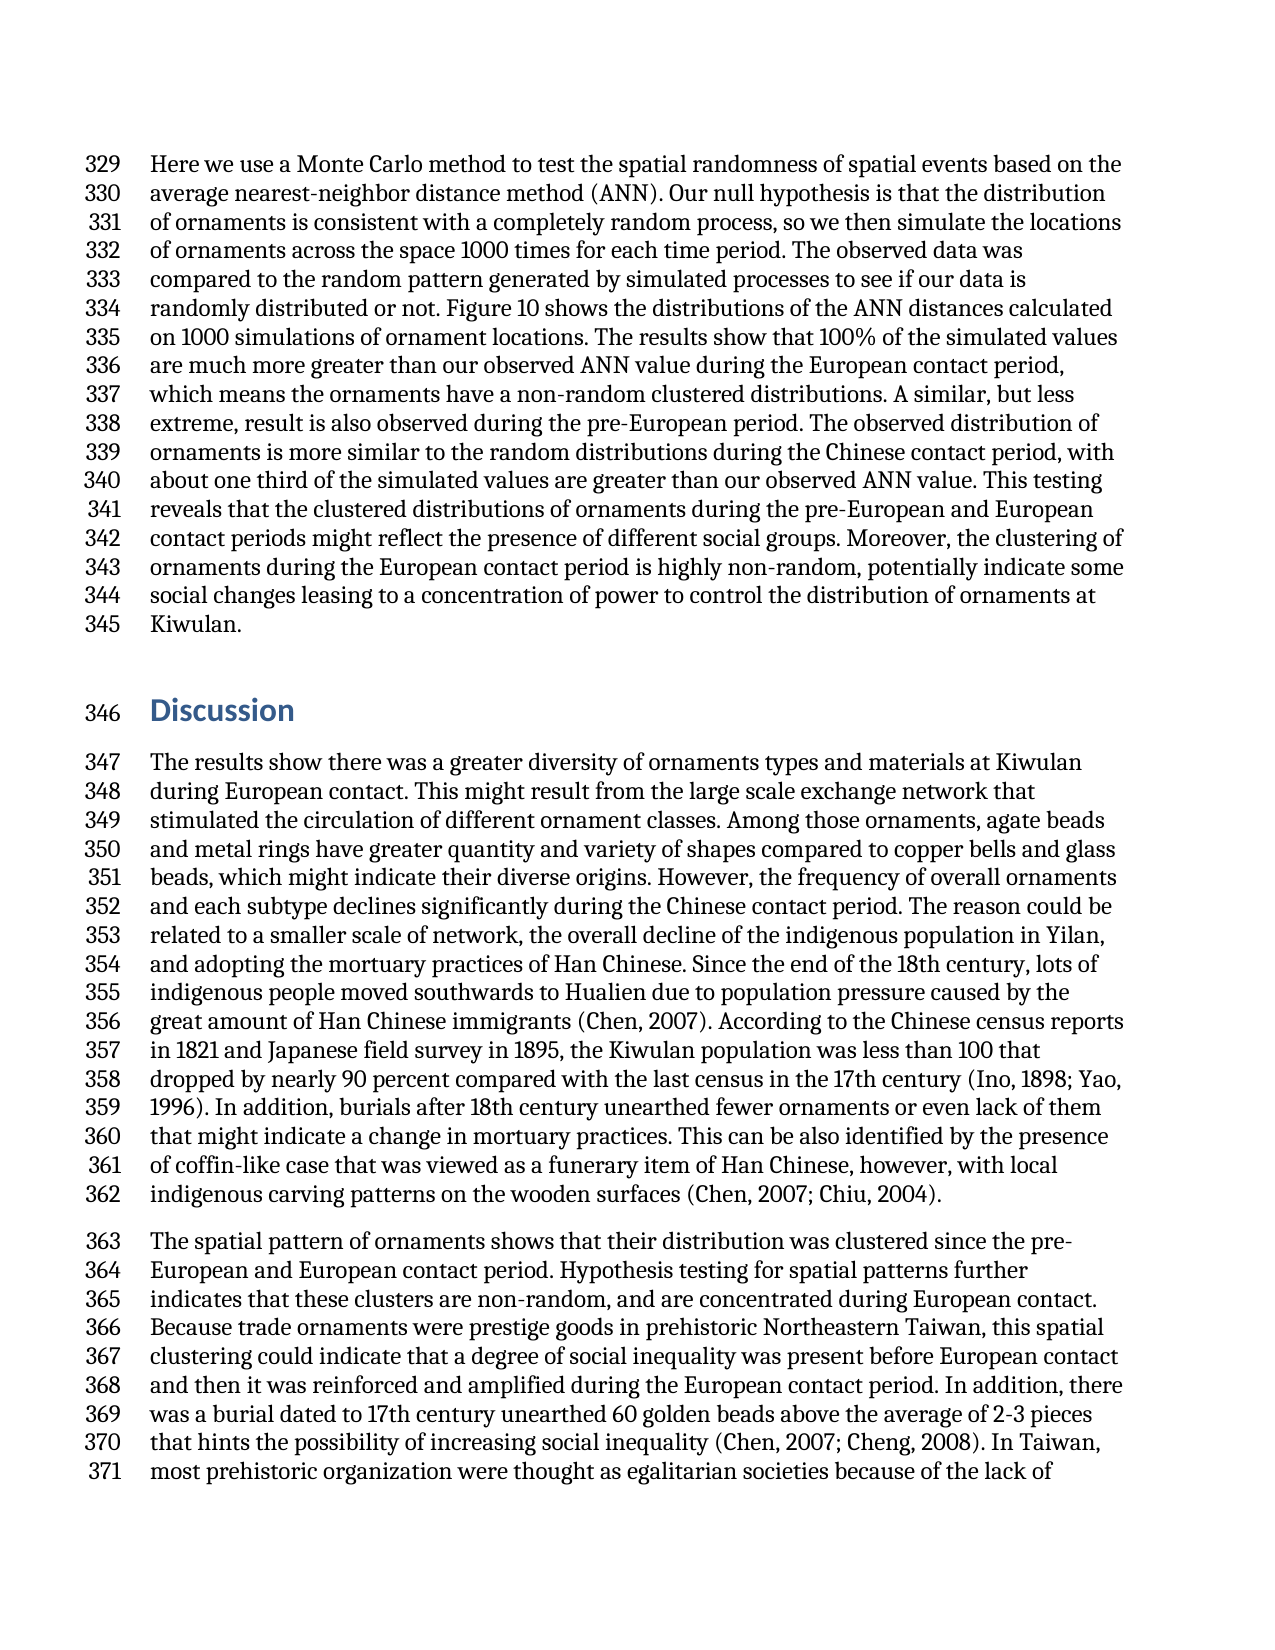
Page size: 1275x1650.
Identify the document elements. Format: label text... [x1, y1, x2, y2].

subtitle Discussion [150, 689, 1125, 729]
text Here we use a Monte Carlo method to test the spatial randomness of spatial events based on the average nearest-neighbor distance method (ANN). Our null hypothesis is that the distribution of ornaments is consistent with a completely random process, so we then simulate the locations of ornaments across the space 1000 times for each time period. The observed data was compared to the random pattern generated by simulated processes to see if our data is randomly distributed or not. Figure 10 shows the distributions of the ANN distances calculated on 1000 simulations of ornament locations. The results show that 100% of the simulated values are much more greater than our observed ANN value during the European contact period, which means the ornaments have a non-random clustered distributions. A similar, but less extreme, result is also observed during the pre-European period. The observed distribution of ornaments is more similar to the random distributions during the Chinese contact period, with about one third of the simulated values are greater than our observed ANN value. This testing reveals that the clustered distributions of ornaments during the pre-European and European contact periods might reflect the presence of different social groups. Moreover, the clustering of ornaments during the European contact period is highly non-random, potentially indicate some social changes leasing to a concentration of power to control the distribution of ornaments at Kiwulan. [150, 150, 1125, 639]
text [150, 1227, 1125, 1486]
text The results show there was a greater diversity of ornaments types and materials at Kiwulan during European contact. This might result from the large scale exchange network that stimulated the circulation of different ornament classes. Among those ornaments, agate beads and metal rings have greater quantity and variety of shapes compared to copper bells and glass beads, which might indicate their diverse origins. However, the frequency of overall ornaments and each subtype declines significantly during the Chinese contact period. The reason could be related to a smaller scale of network, the overall decline of the indigenous population in Yilan, and adopting the mortuary practices of Han Chinese. Since the end of the 18th century, lots of indigenous people moved southwards to Hualien due to population pressure caused by the great amount of Han Chinese immigrants (Chen, 2007). According to the Chinese census reports in 1821 and Japanese field survey in 1895, the Kiwulan population was less than 100 that dropped by nearly 90 percent compared with the last census in the 17th century (Ino, 1898; Yao, 1996). In addition, burials after 18th century unearthed fewer ornaments or even lack of them that might indicate a change in mortuary practices. This can be also identified by the presence of coffin-like case that was viewed as a funerary item of Han Chinese, however, with local indigenous carving patterns on the wooden surfaces (Chen, 2007; Chiu, 2004). [150, 748, 1125, 1208]
